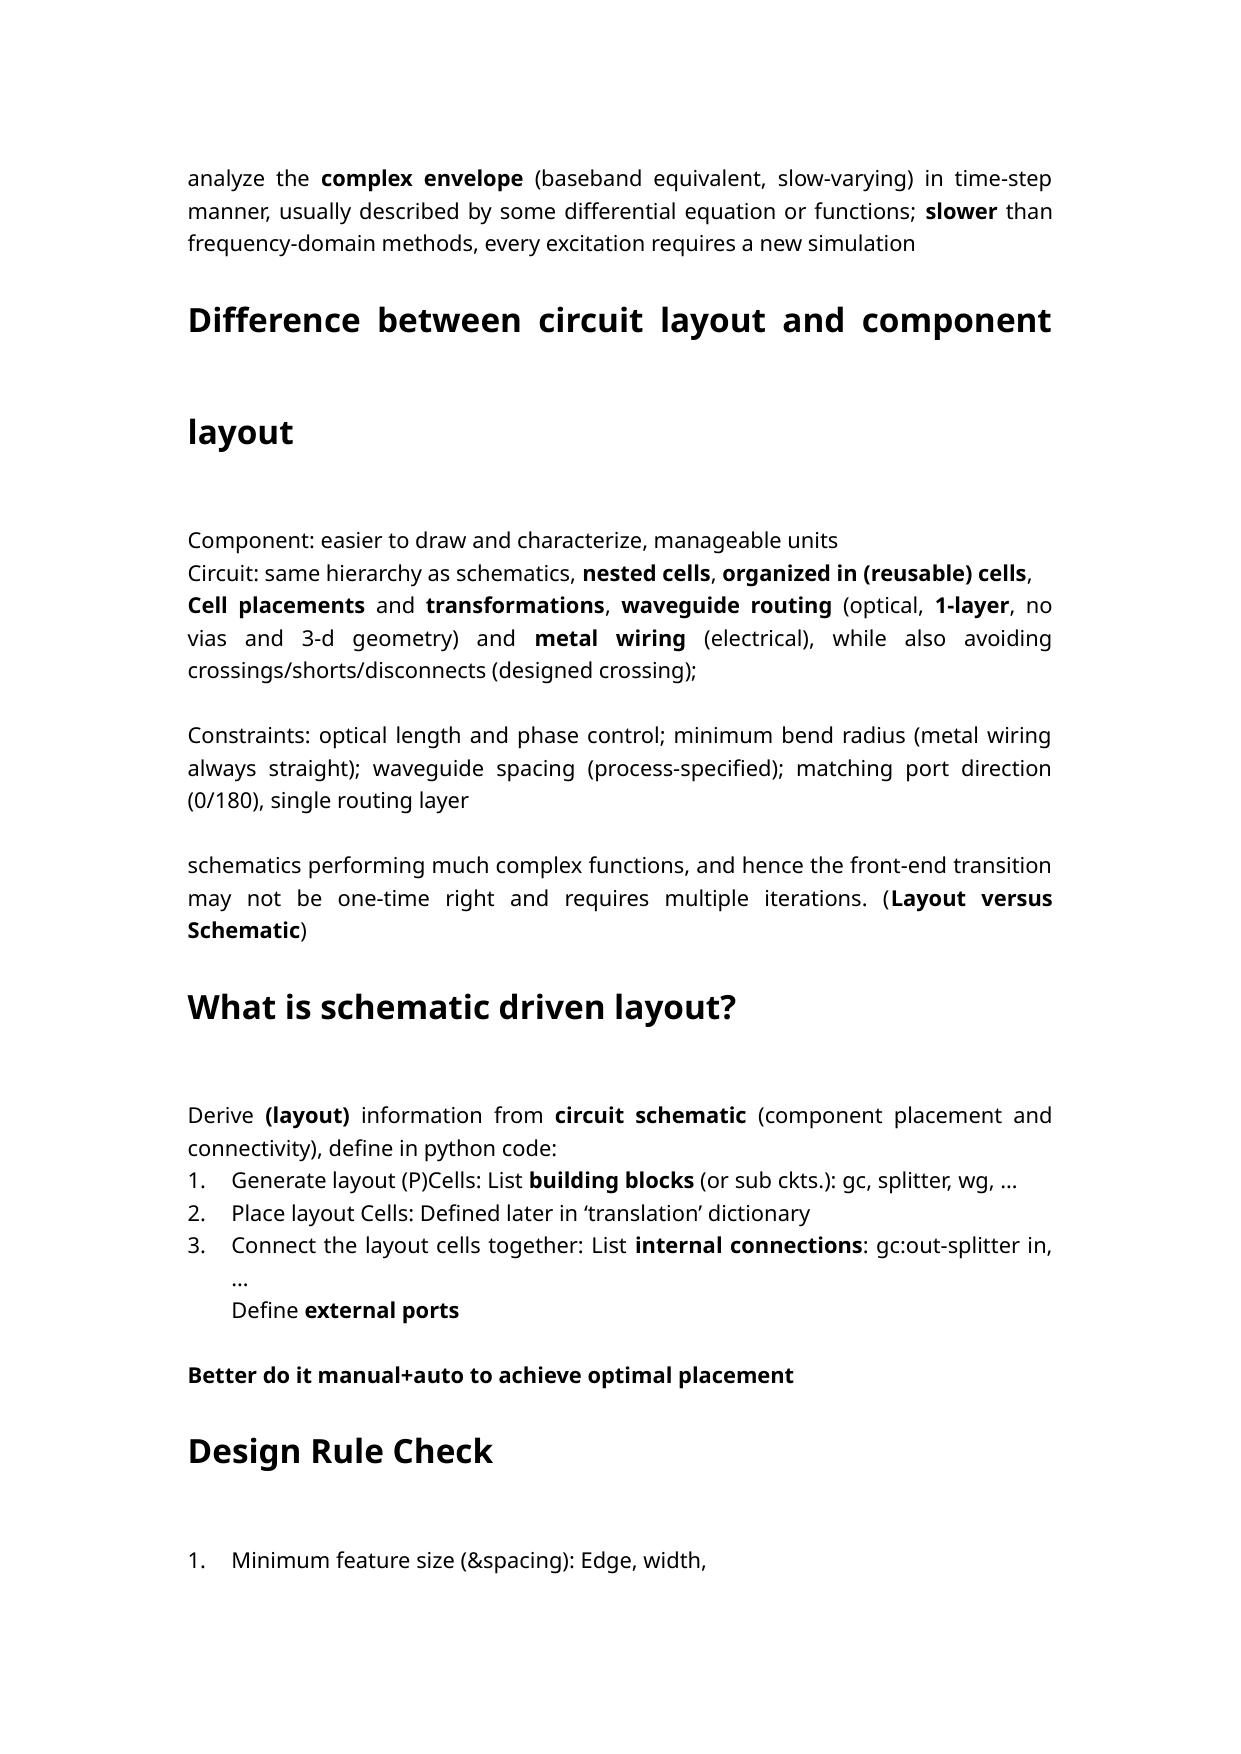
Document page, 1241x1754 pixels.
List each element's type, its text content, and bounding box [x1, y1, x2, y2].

text Constraints: optical length and phase control; minimum bend radius (metal wiring always straight); waveguide spacing (process-specified); matching port direction (0/180), single routing layer [187, 719, 1053, 817]
text schematics performing much complex functions, and hence the front-end transition may not be one-time right and requires multiple iterations. (Layout versus Schematic) [187, 849, 1053, 947]
list Minimum feature size (&spacing): Edge, width, [187, 1544, 1053, 1576]
text Derive (layout) information from circuit schematic (component placement and connectivity), define in python code: [187, 1099, 1053, 1164]
subtitle Design Rule Check [187, 1418, 1053, 1483]
text Circuit: same hierarchy as schematics, nested cells, organized in (reusable) cells, [187, 557, 1053, 589]
list Place layout Cells: Defined later in ‘translation’ dictionary [187, 1196, 1053, 1229]
text Define external ports [231, 1294, 1053, 1326]
text Better do it manual+auto to achieve optimal placement [187, 1359, 1053, 1391]
subtitle Difference between circuit layout and component layout [187, 287, 1053, 464]
list Generate layout (P)Cells: List building blocks (or sub ckts.): gc, splitter, wg, … [187, 1164, 1053, 1196]
list Connect the layout cells together: List internal connections: gc:out-splitter in, … [187, 1229, 1053, 1294]
text analyze the complex envelope (baseband equivalent, slow-varying) in time-step manner, usually described by some differential equation or functions; slower than frequency-domain methods, every excitation requires a new simulation [187, 162, 1053, 259]
text Component: easier to draw and characterize, manageable units [187, 524, 1053, 557]
subtitle What is schematic driven layout? [187, 974, 1053, 1039]
text Cell placements and transformations, waveguide routing (optical, 1-layer, no vias and 3-d geometry) and metal wiring (electrical), while also avoiding crossings/shorts/disconnects (designed crossing); [187, 589, 1053, 687]
